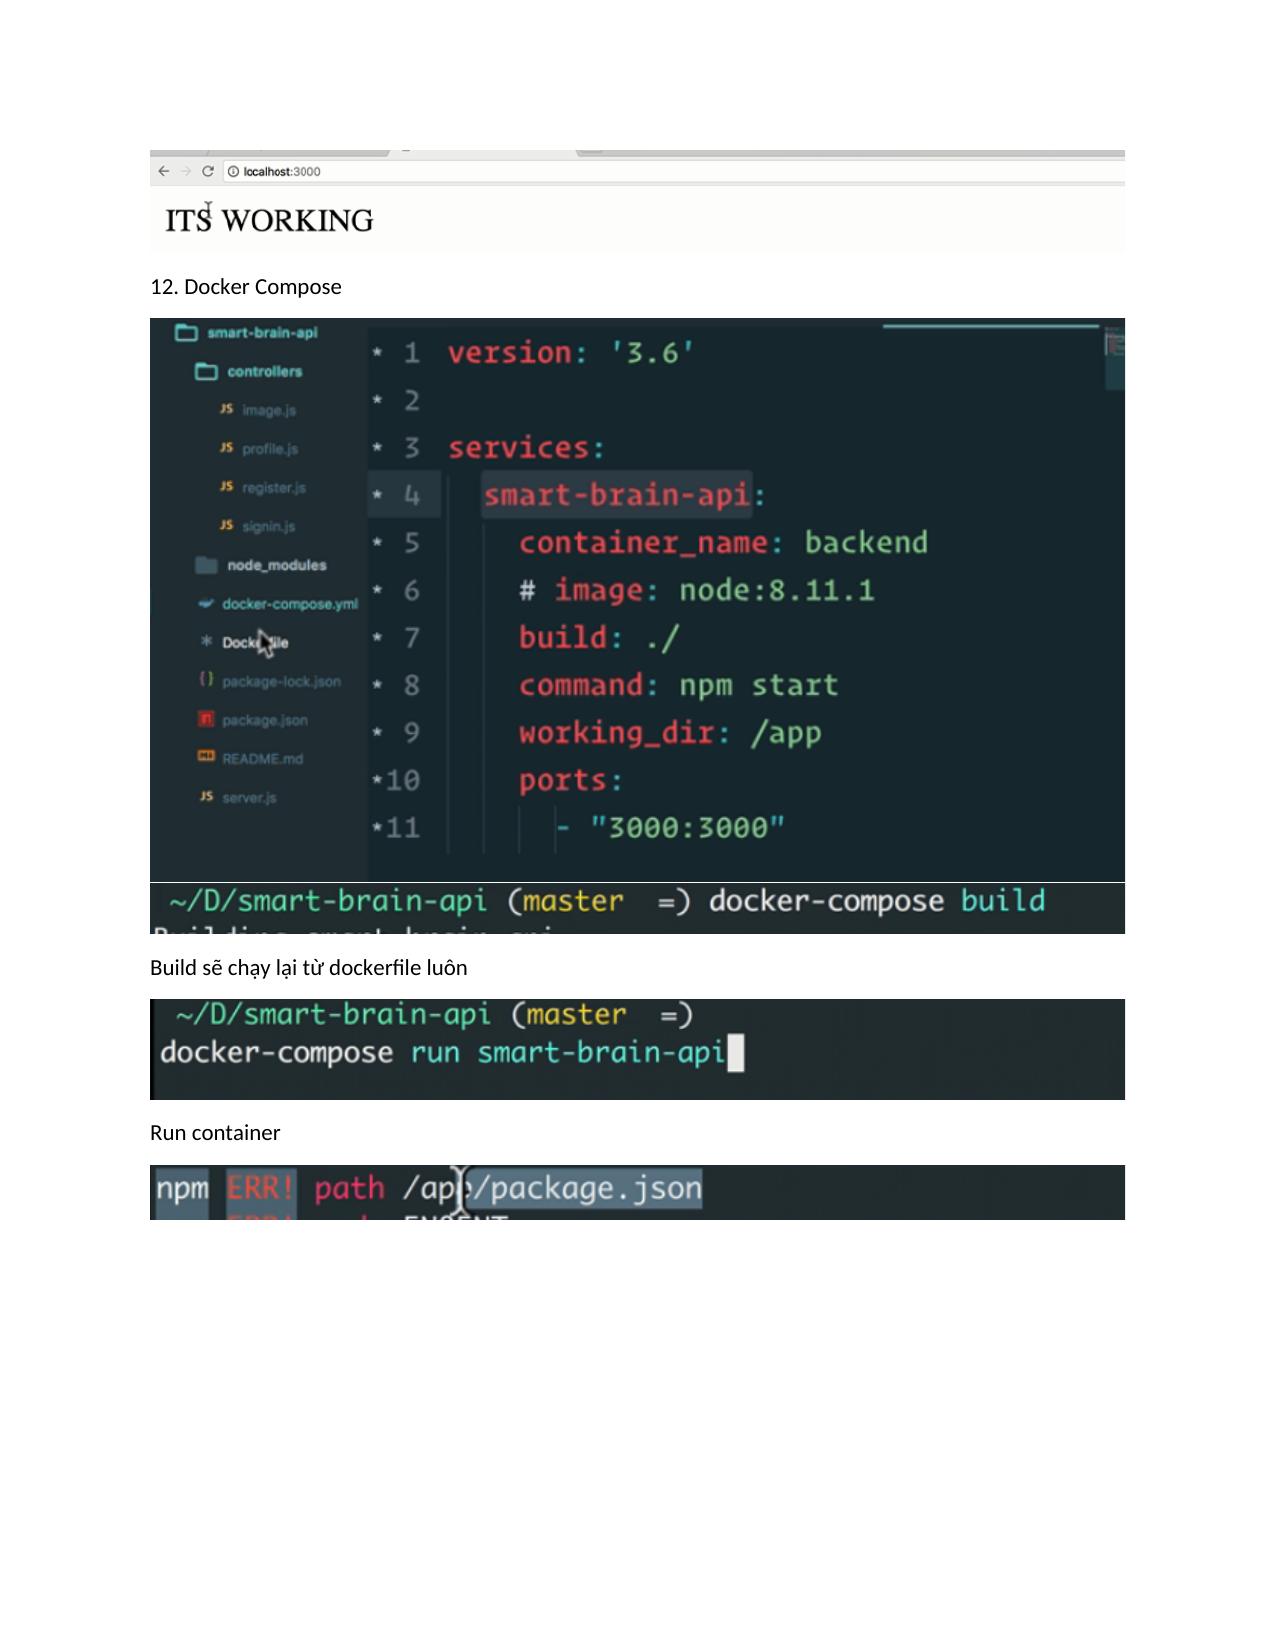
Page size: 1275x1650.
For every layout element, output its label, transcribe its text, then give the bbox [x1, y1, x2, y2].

picture [150, 318, 1125, 882]
picture [150, 883, 1125, 934]
text Run container [150, 1118, 1125, 1147]
picture [150, 150, 1125, 253]
text 12. Docker Compose [150, 272, 1125, 300]
picture [150, 999, 1125, 1100]
picture [150, 1165, 1125, 1220]
text Build sẽ chạy lại từ dockerfile luôn [150, 953, 1125, 981]
